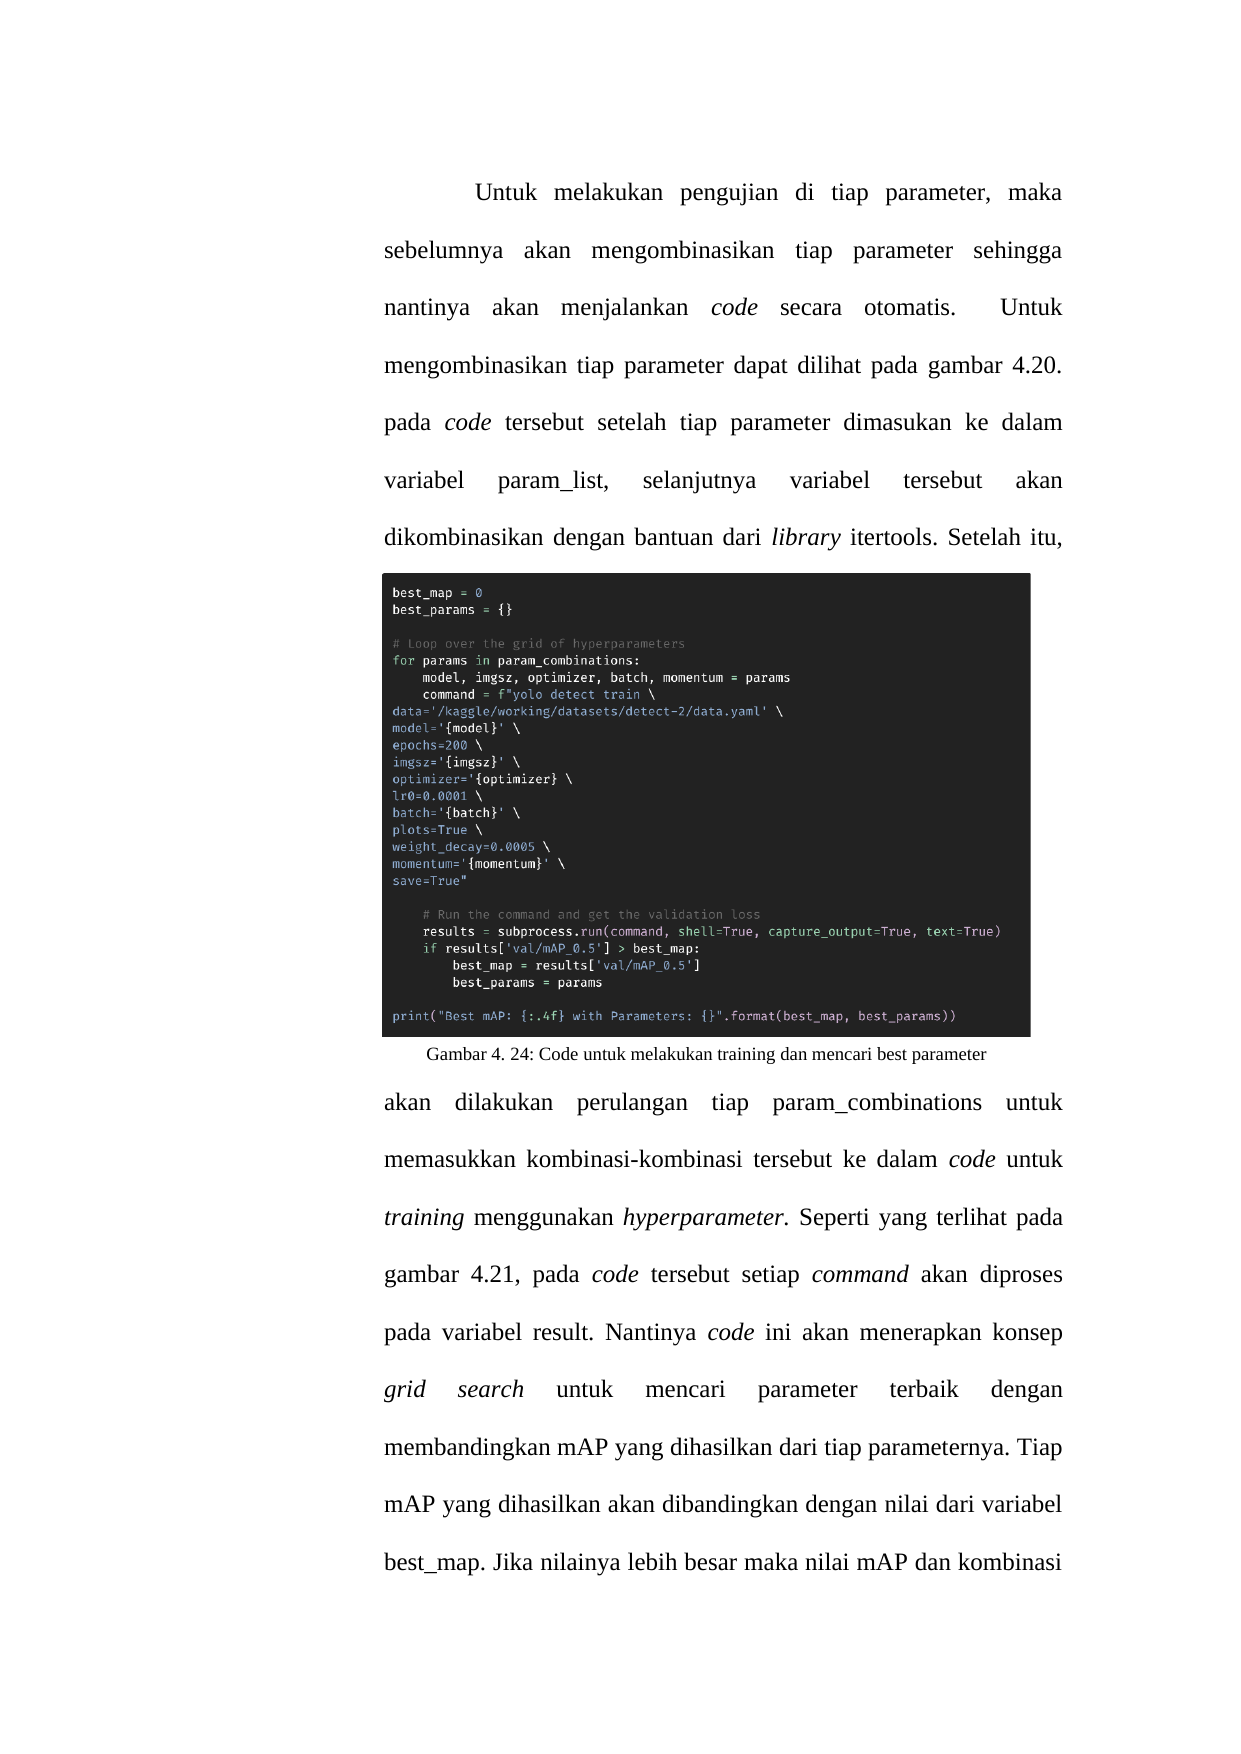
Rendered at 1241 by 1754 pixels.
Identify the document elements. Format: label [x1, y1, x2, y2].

text [384, 177, 1063, 1575]
picture [382, 570, 1031, 1037]
